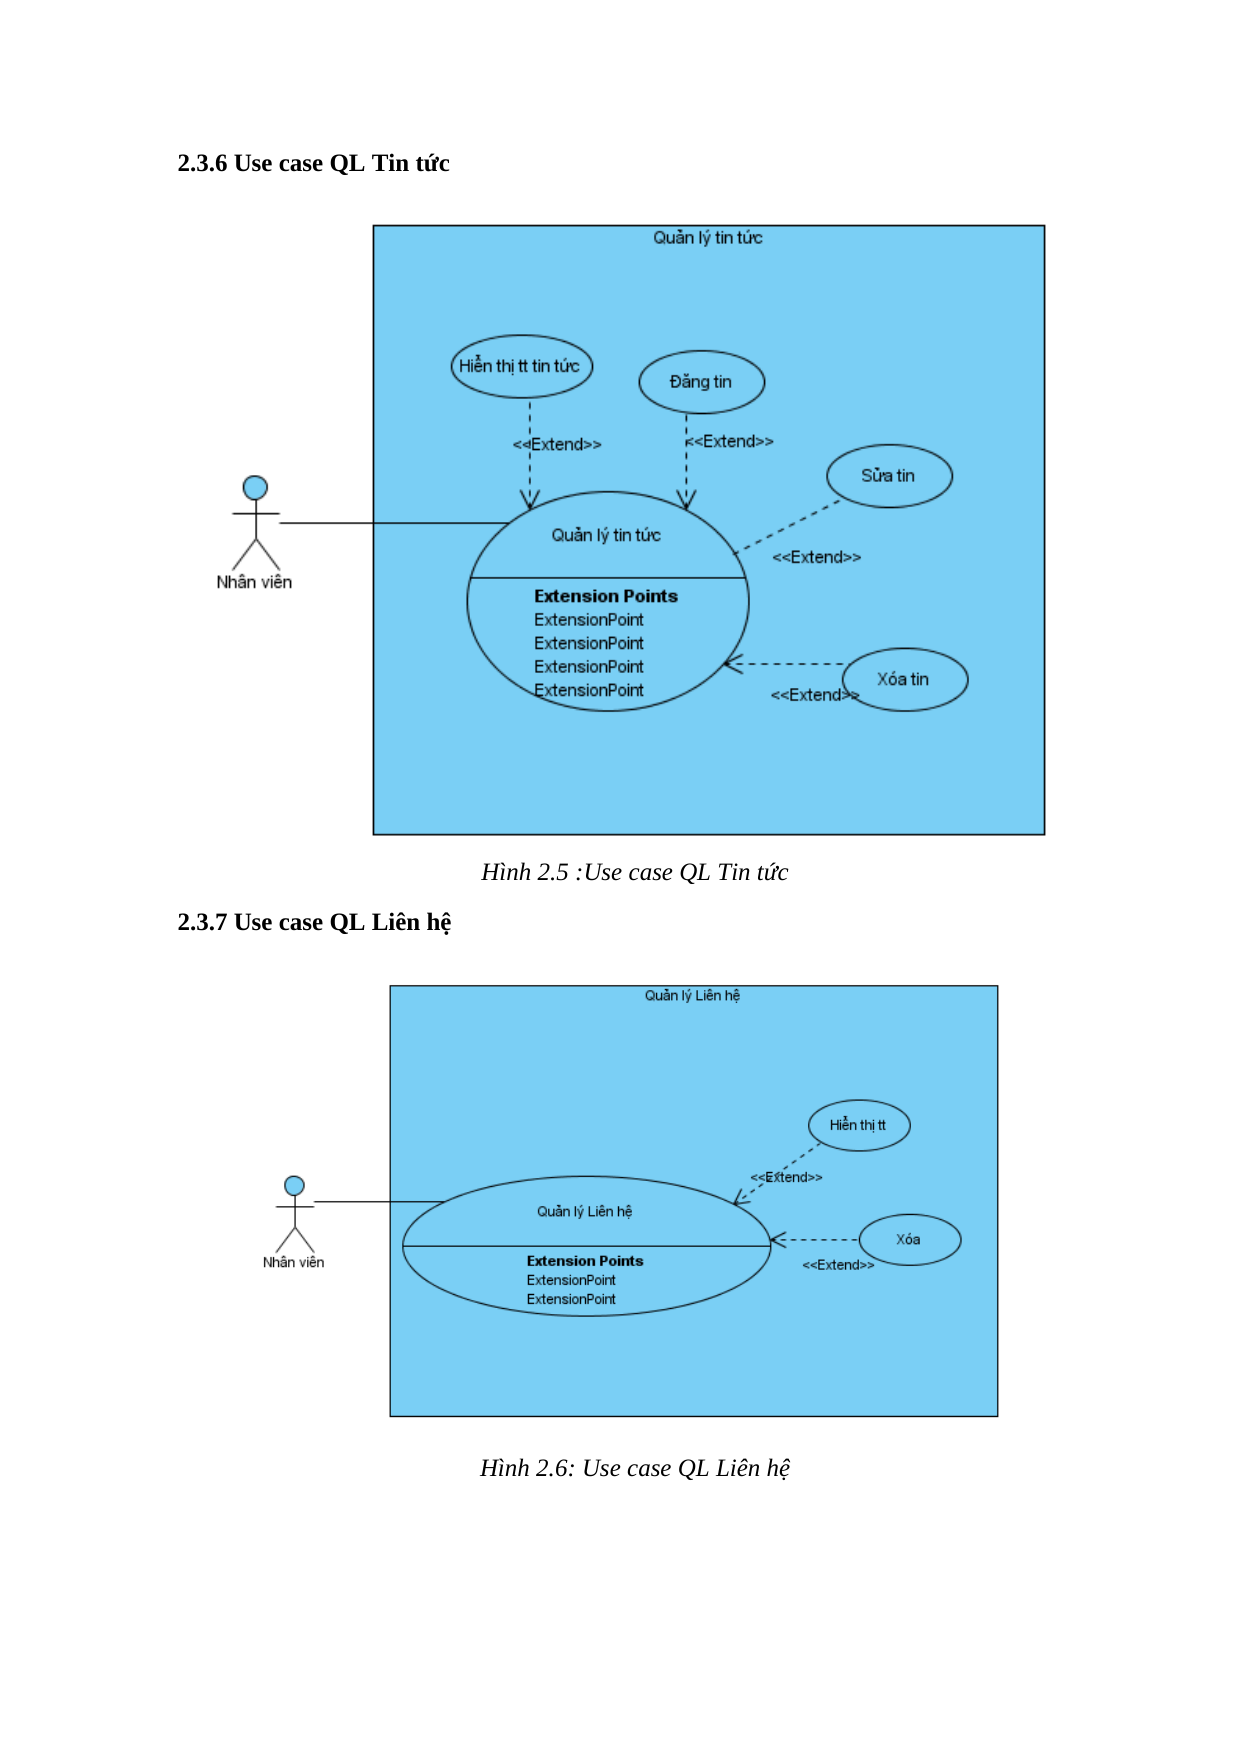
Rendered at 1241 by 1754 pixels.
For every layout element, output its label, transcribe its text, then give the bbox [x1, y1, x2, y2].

picture [255, 970, 1015, 1449]
subtitle 2.3.6 Use case QL Tin tức [177, 148, 1092, 176]
picture [204, 211, 1066, 853]
text Hình 2.6: Use case QL Liên hệ [177, 1453, 1092, 1482]
text Hình 2.5 :Use case QL Tin tức [177, 857, 1092, 886]
subtitle 2.3.7 Use case QL Liên hệ [177, 907, 1092, 935]
